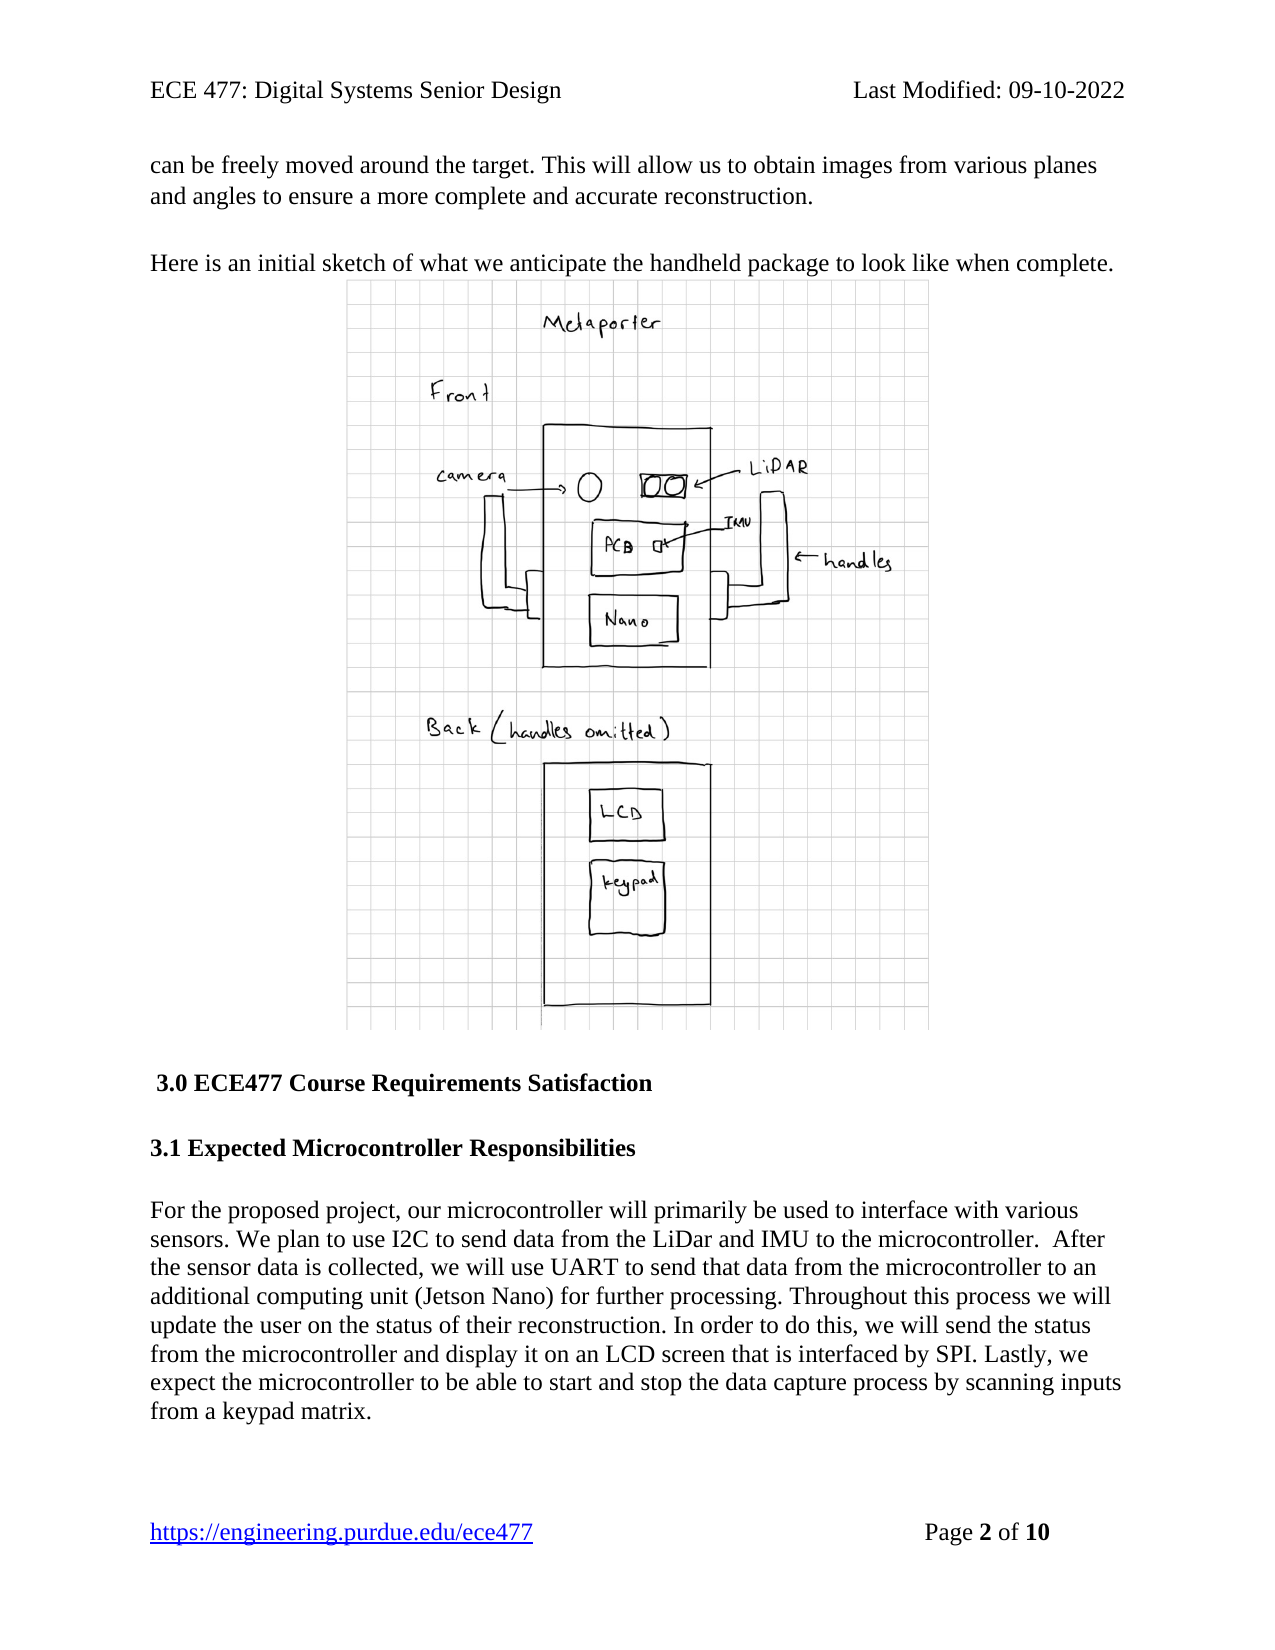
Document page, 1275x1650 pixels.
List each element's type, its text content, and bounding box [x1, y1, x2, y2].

title 3.0 ECE477 Course Requirements Satisfaction [150, 1068, 1125, 1097]
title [150, 150, 1125, 210]
title For the proposed project, our microcontroller will primarily be used to interface with various sensors. We plan to use I2C to send data from the LiDar and IMU to the microcontroller. After the sensor data is collected, we will use UART to send that data from the microcontroller to an additional computing unit (Jetson Nano) for further processing. Throughout this process we will update the user on the status of their reconstruction. In order to do this, we will send the status from the microcontroller and display it on an LCD screen that is interfaced by SPI. Lastly, we expect the microcontroller to be able to start and stop the data capture process by scanning inputs from a keypad matrix. [150, 1195, 1125, 1425]
title 3.1 Expected Microcontroller Responsibilities [150, 1133, 1125, 1161]
title Here is an initial sketch of what we anticipate the handheld package to look like when complete. [150, 248, 1125, 277]
